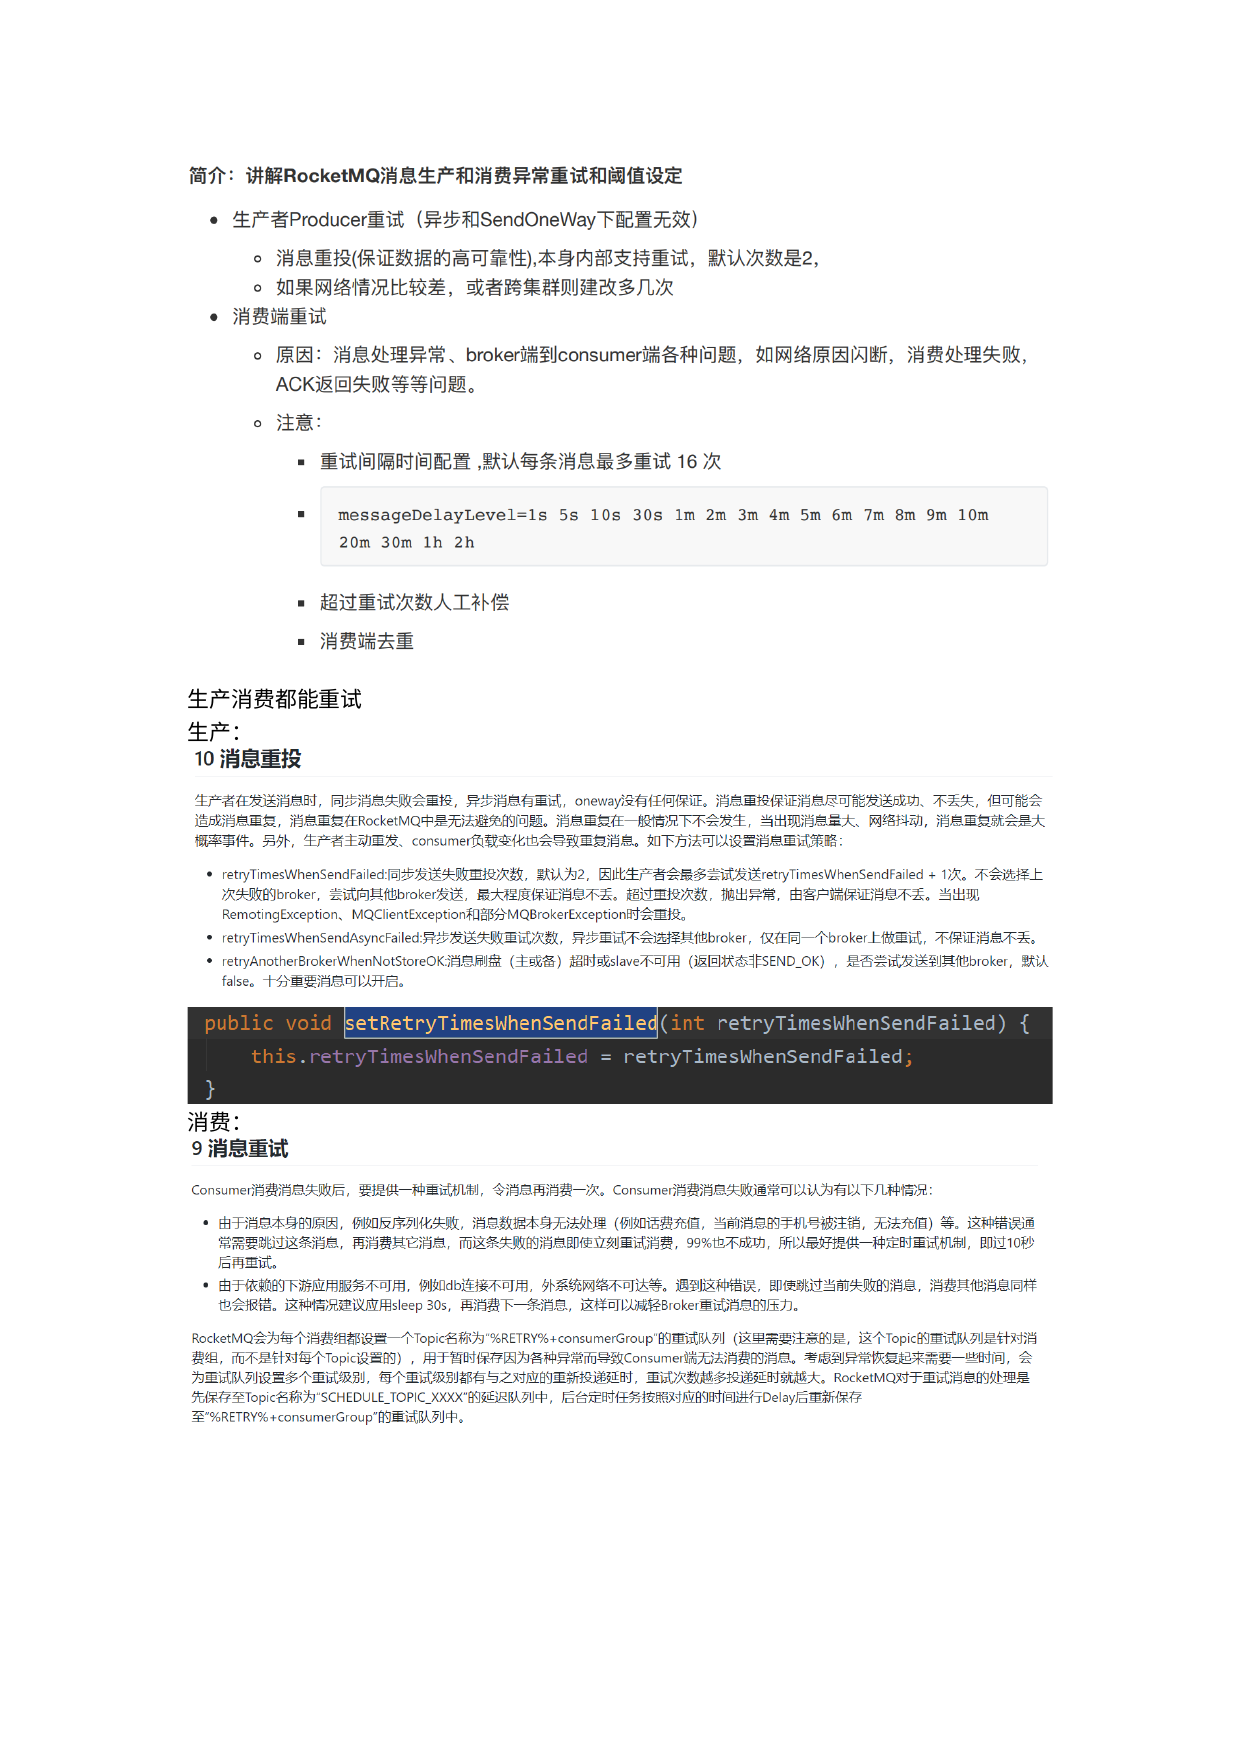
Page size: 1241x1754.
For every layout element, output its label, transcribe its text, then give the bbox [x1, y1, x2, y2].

picture [187, 747, 1053, 995]
text 消费： [187, 1104, 1053, 1137]
picture [187, 162, 1053, 659]
text 生产： [187, 714, 1053, 747]
picture [187, 1007, 1053, 1104]
text 生产消费都能重试 [187, 682, 1053, 714]
picture [187, 1137, 1053, 1434]
